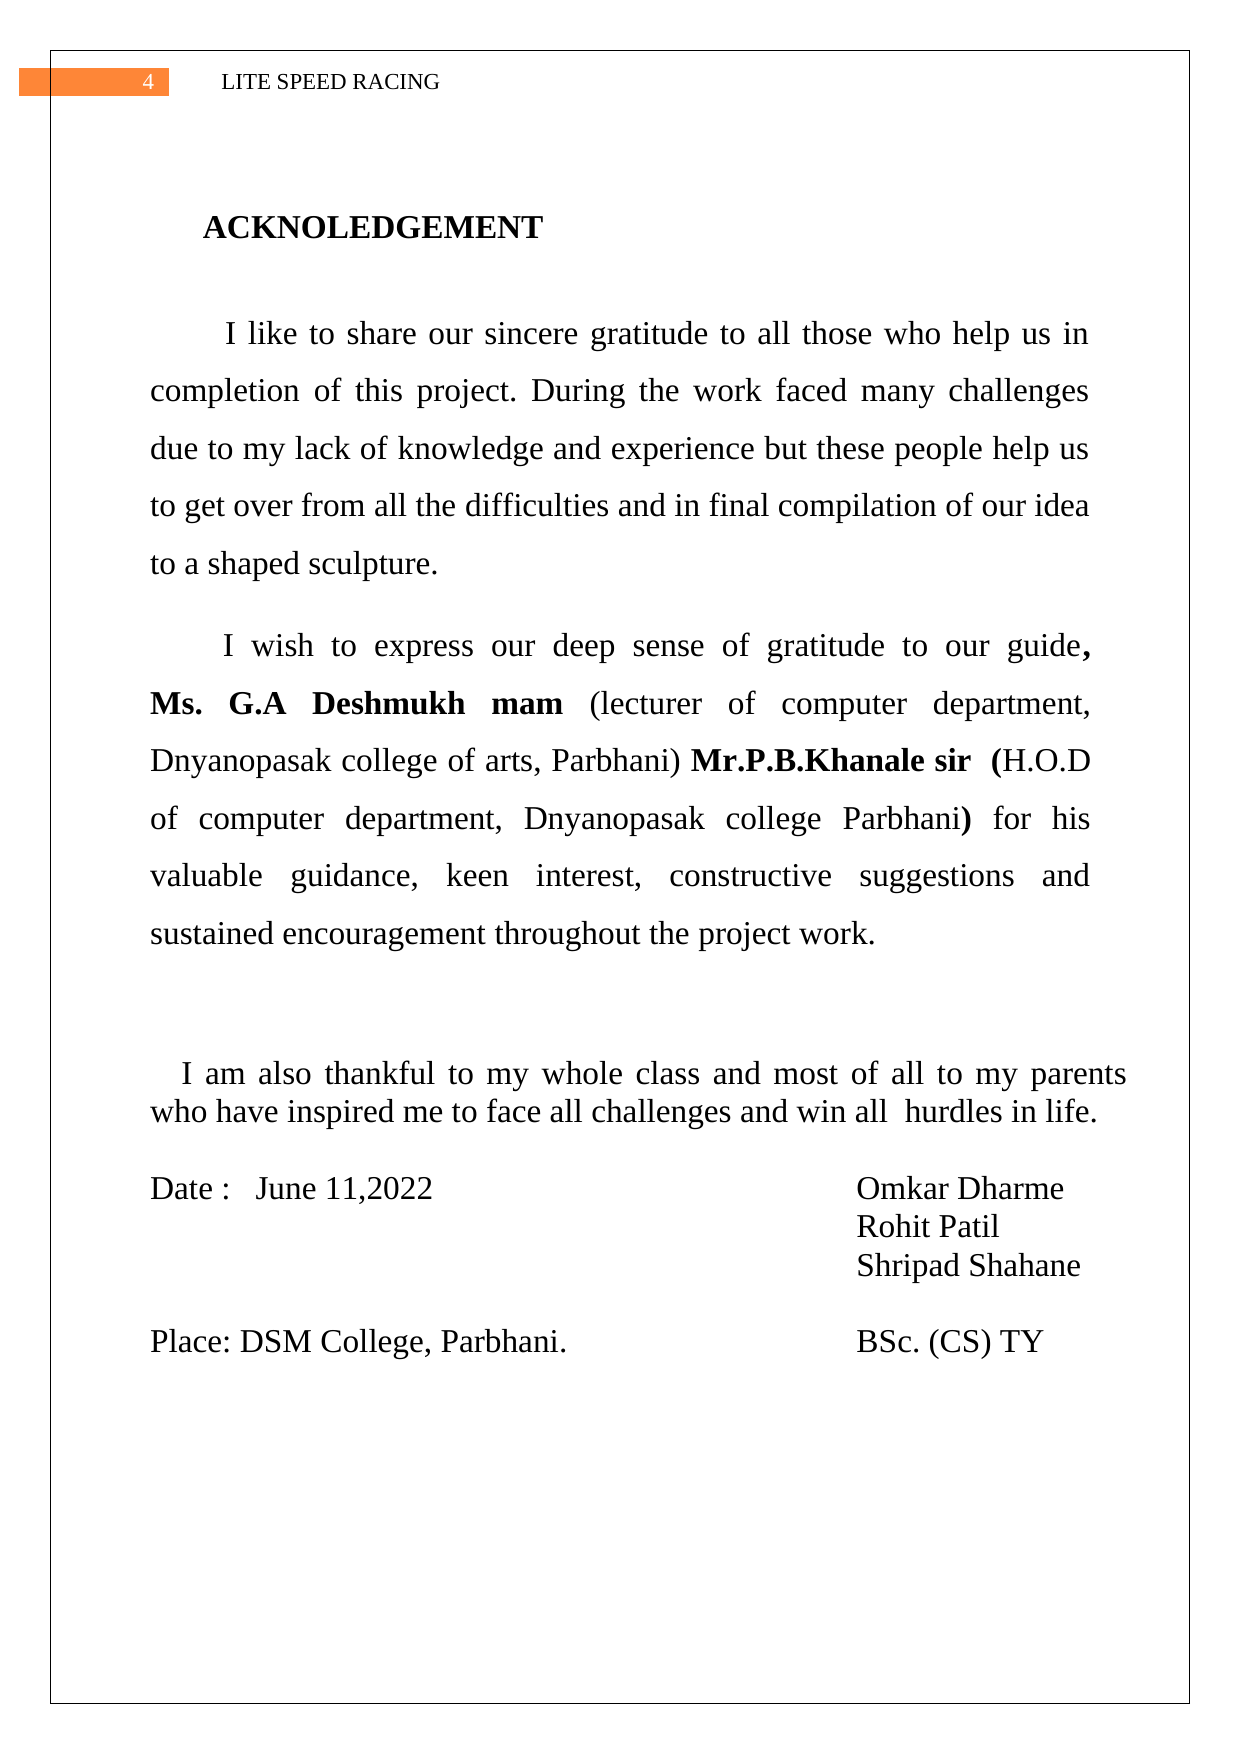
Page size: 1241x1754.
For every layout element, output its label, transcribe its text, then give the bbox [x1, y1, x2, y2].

text I like to share our sincere gratitude to all those who help us in completion of this project. During the work faced many challenges due to my lack of knowledge and experience but these people help us to get over from all the difficulties and in final compilation of our idea to a shaped sculpture. [150, 313, 1090, 581]
text I wish to express our deep sense of gratitude to our guide, Ms. G.A Deshmukh mam (lecturer of computer department, Dnyanopasak college of arts, Parbhani) Mr.P.B.Khanale sir (H.O.D of computer department, Dnyanopasak college Parbhani) for his valuable guidance, keen interest, constructive suggestions and sustained encouragement throughout the project work. [150, 626, 1091, 951]
text I am also thankful to my whole class and most of all to my parents who have inspired me to face all challenges and win all hurdles in life. [150, 1053, 1128, 1130]
text Place: DSM College, Parbhani. BSc. (CS) TY [150, 1322, 1128, 1360]
subtitle ACKNOLEDGEMENT [203, 207, 1037, 246]
text Date : June 11,2022 Omkar Dharme [150, 1168, 1128, 1207]
text Rohit Patil [150, 1207, 1128, 1245]
text Shripad Shahane [150, 1245, 1128, 1283]
